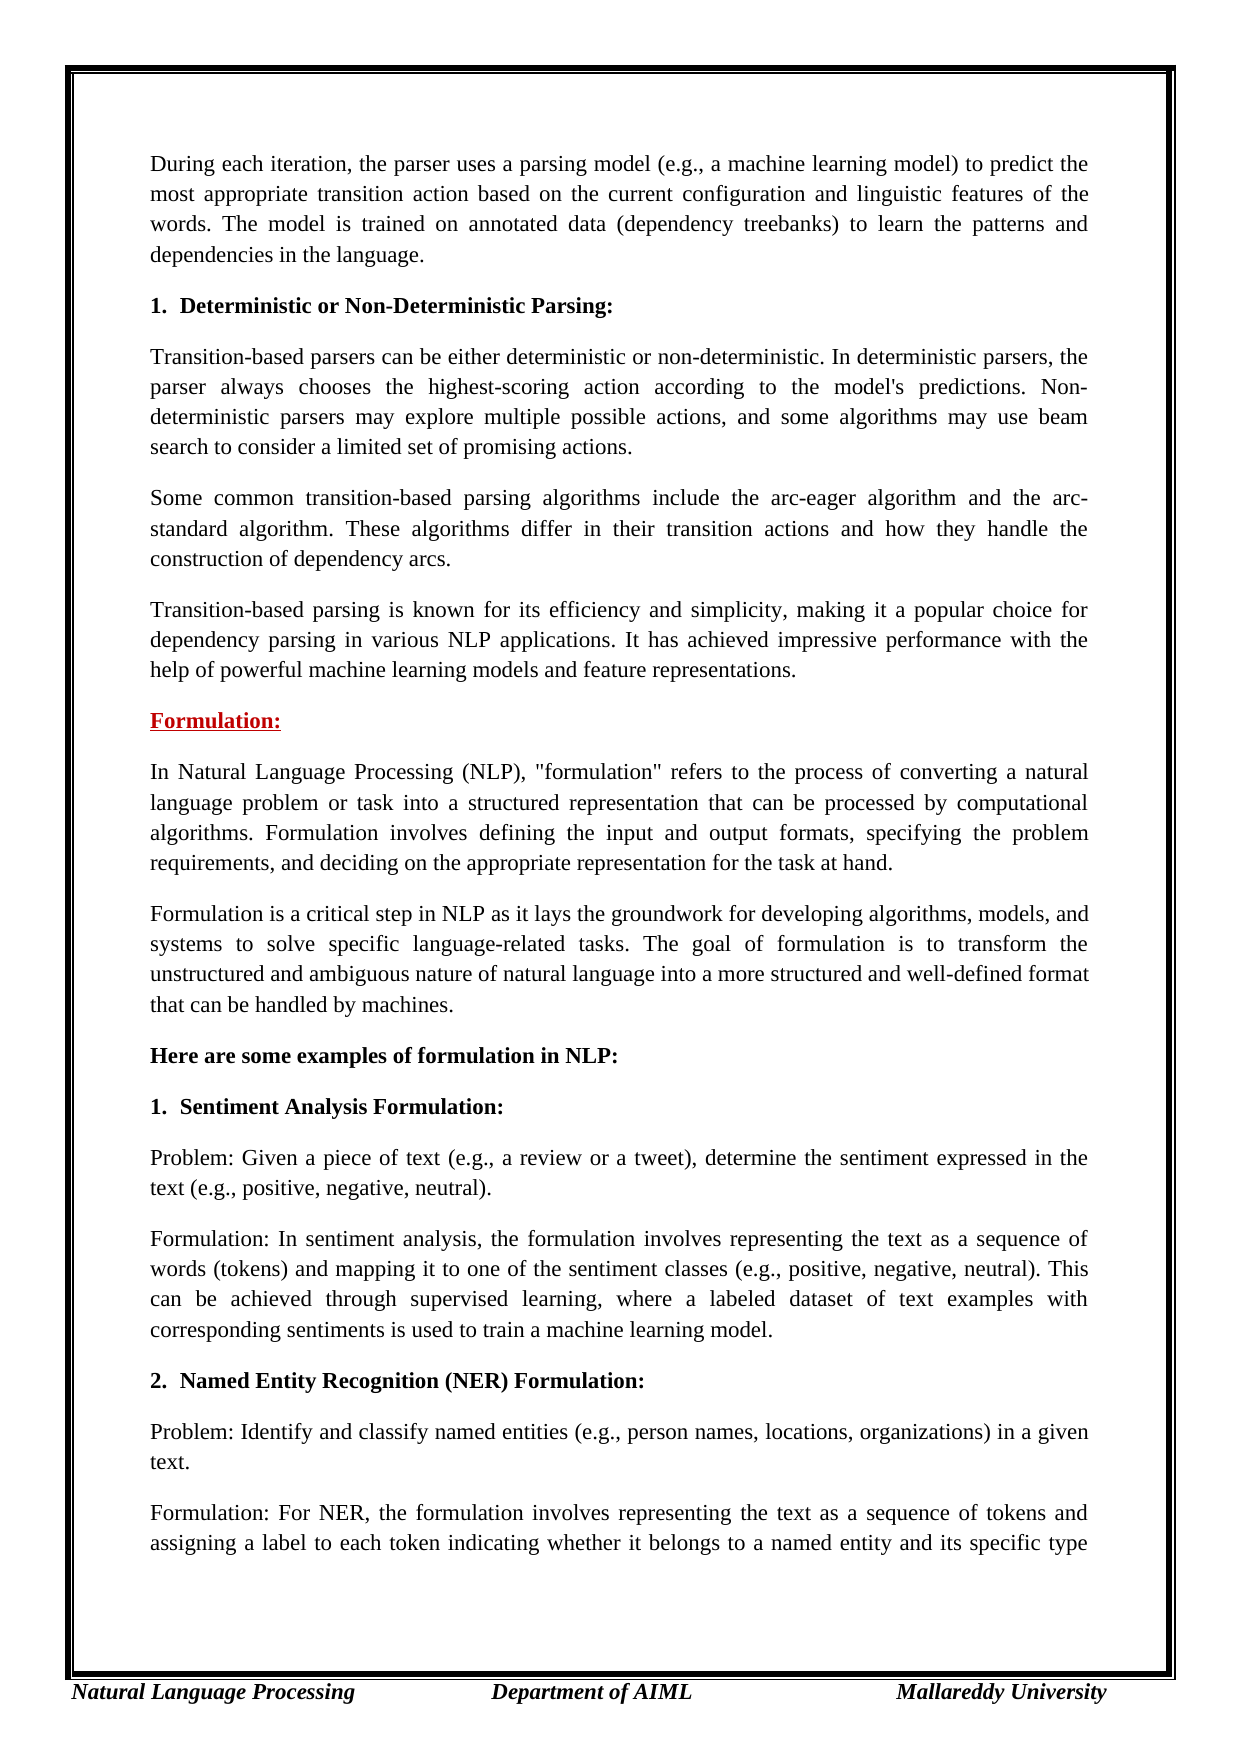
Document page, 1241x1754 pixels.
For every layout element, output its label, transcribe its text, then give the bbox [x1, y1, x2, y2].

text Transition-based parsing is known for its efficiency and simplicity, making it a popular choice for dependency parsing in various NLP applications. It has achieved impressive performance with the help of powerful machine learning models and feature representations. [150, 596, 1090, 683]
text Formulation: In sentiment analysis, the formulation involves representing the text as a sequence of words (tokens) and mapping it to one of the sentiment classes (e.g., positive, negative, neutral). This can be achieved through supervised learning, where a labeled dataset of text examples with corresponding sentiments is used to train a machine learning model. [150, 1225, 1090, 1342]
text Some common transition-based parsing algorithms include the arc-eager algorithm and the arc-standard algorithm. These algorithms differ in their transition actions and how they handle the construction of dependency arcs. [150, 484, 1090, 571]
list Sentiment Analysis Formulation: [150, 1093, 1090, 1119]
text Transition-based parsers can be either deterministic or non-deterministic. In deterministic parsers, the parser always chooses the highest-scoring action according to the model's predictions. Non-deterministic parsers may explore multiple possible actions, and some algorithms may use beam search to consider a limited set of promising actions. [150, 343, 1090, 460]
text Formulation: [150, 707, 1090, 734]
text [150, 1499, 1090, 1556]
text Problem: Identify and classify named entities (e.g., person names, locations, organizations) in a given text. [150, 1418, 1090, 1474]
text During each iteration, the parser uses a parsing model (e.g., a machine learning model) to predict the most appropriate transition action based on the current configuration and linguistic features of the words. The model is trained on annotated data (dependency treebanks) to learn the patterns and dependencies in the language. [150, 150, 1090, 267]
list Named Entity Recognition (NER) Formulation: [150, 1367, 1090, 1393]
list Deterministic or Non-Deterministic Parsing: [150, 292, 1090, 318]
text Problem: Given a piece of text (e.g., a review or a tweet), determine the sentiment expressed in the text (e.g., positive, negative, neutral). [150, 1144, 1090, 1200]
text Here are some examples of formulation in NLP: [150, 1042, 1090, 1068]
text Formulation is a critical step in NLP as it lays the groundwork for developing algorithms, models, and systems to solve specific language-related tasks. The goal of formulation is to transform the unstructured and ambiguous nature of natural language into a more structured and well-defined format that can be handled by machines. [150, 900, 1090, 1017]
text In Natural Language Processing (NLP), "formulation" refers to the process of converting a natural language problem or task into a structured representation that can be processed by computational algorithms. Formulation involves defining the input and output formats, specifying the problem requirements, and deciding on the appropriate representation for the task at hand. [150, 758, 1090, 875]
